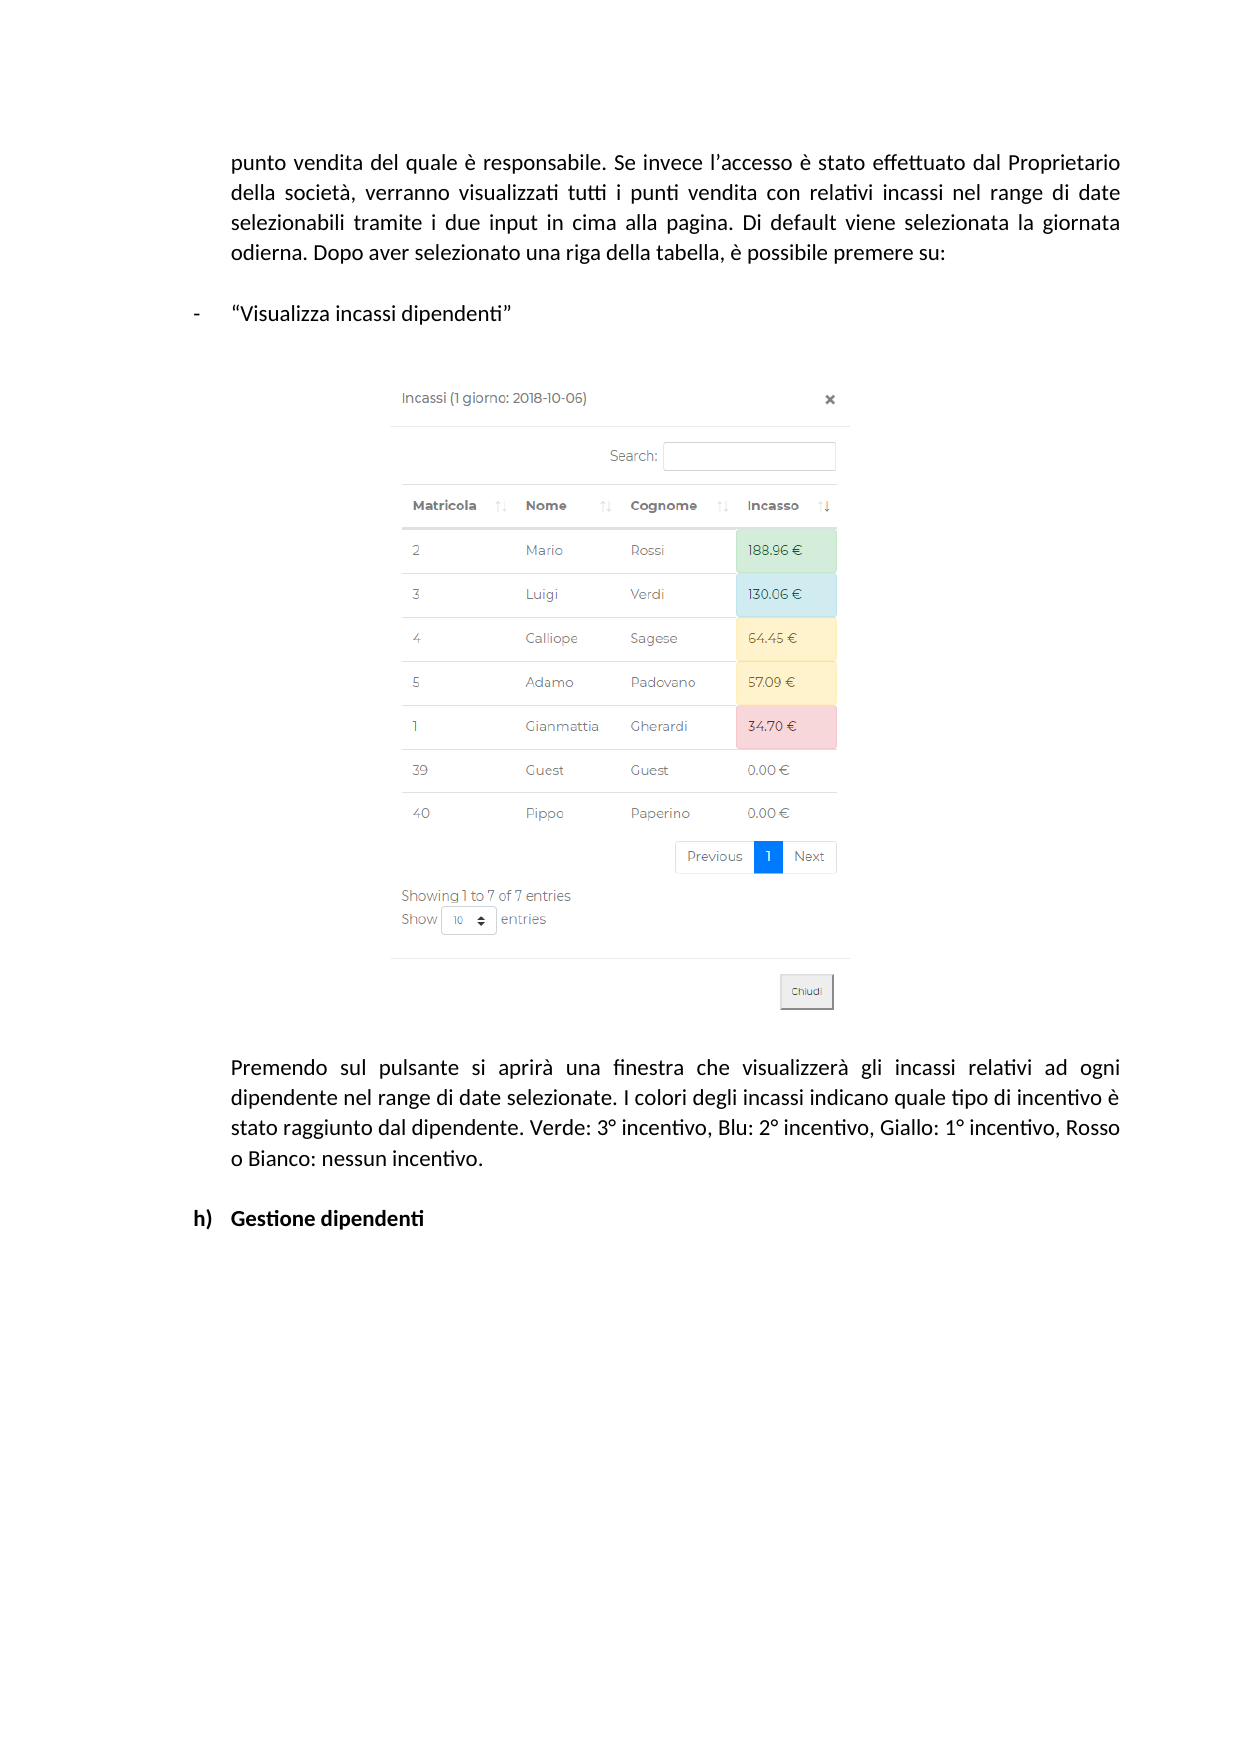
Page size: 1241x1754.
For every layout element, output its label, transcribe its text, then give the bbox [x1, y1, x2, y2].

list Gestione dipendenti [193, 1204, 1122, 1232]
list “Visualizza incassi dipendenti” [193, 299, 1122, 327]
picture [390, 377, 850, 1019]
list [231, 148, 1122, 266]
list Premendo sul pulsante si aprirà una finestra che visualizzerà gli incassi relativi ad ogni dipendente nel range di date selezionate. I colori degli incassi indicano quale tipo di incentivo è stato raggiunto dal dipendente. Verde: 3° incentivo, Blu: 2° incentivo, Giallo: 1° incentivo, Rosso o Bianco: nessun incentivo. [231, 1053, 1122, 1172]
